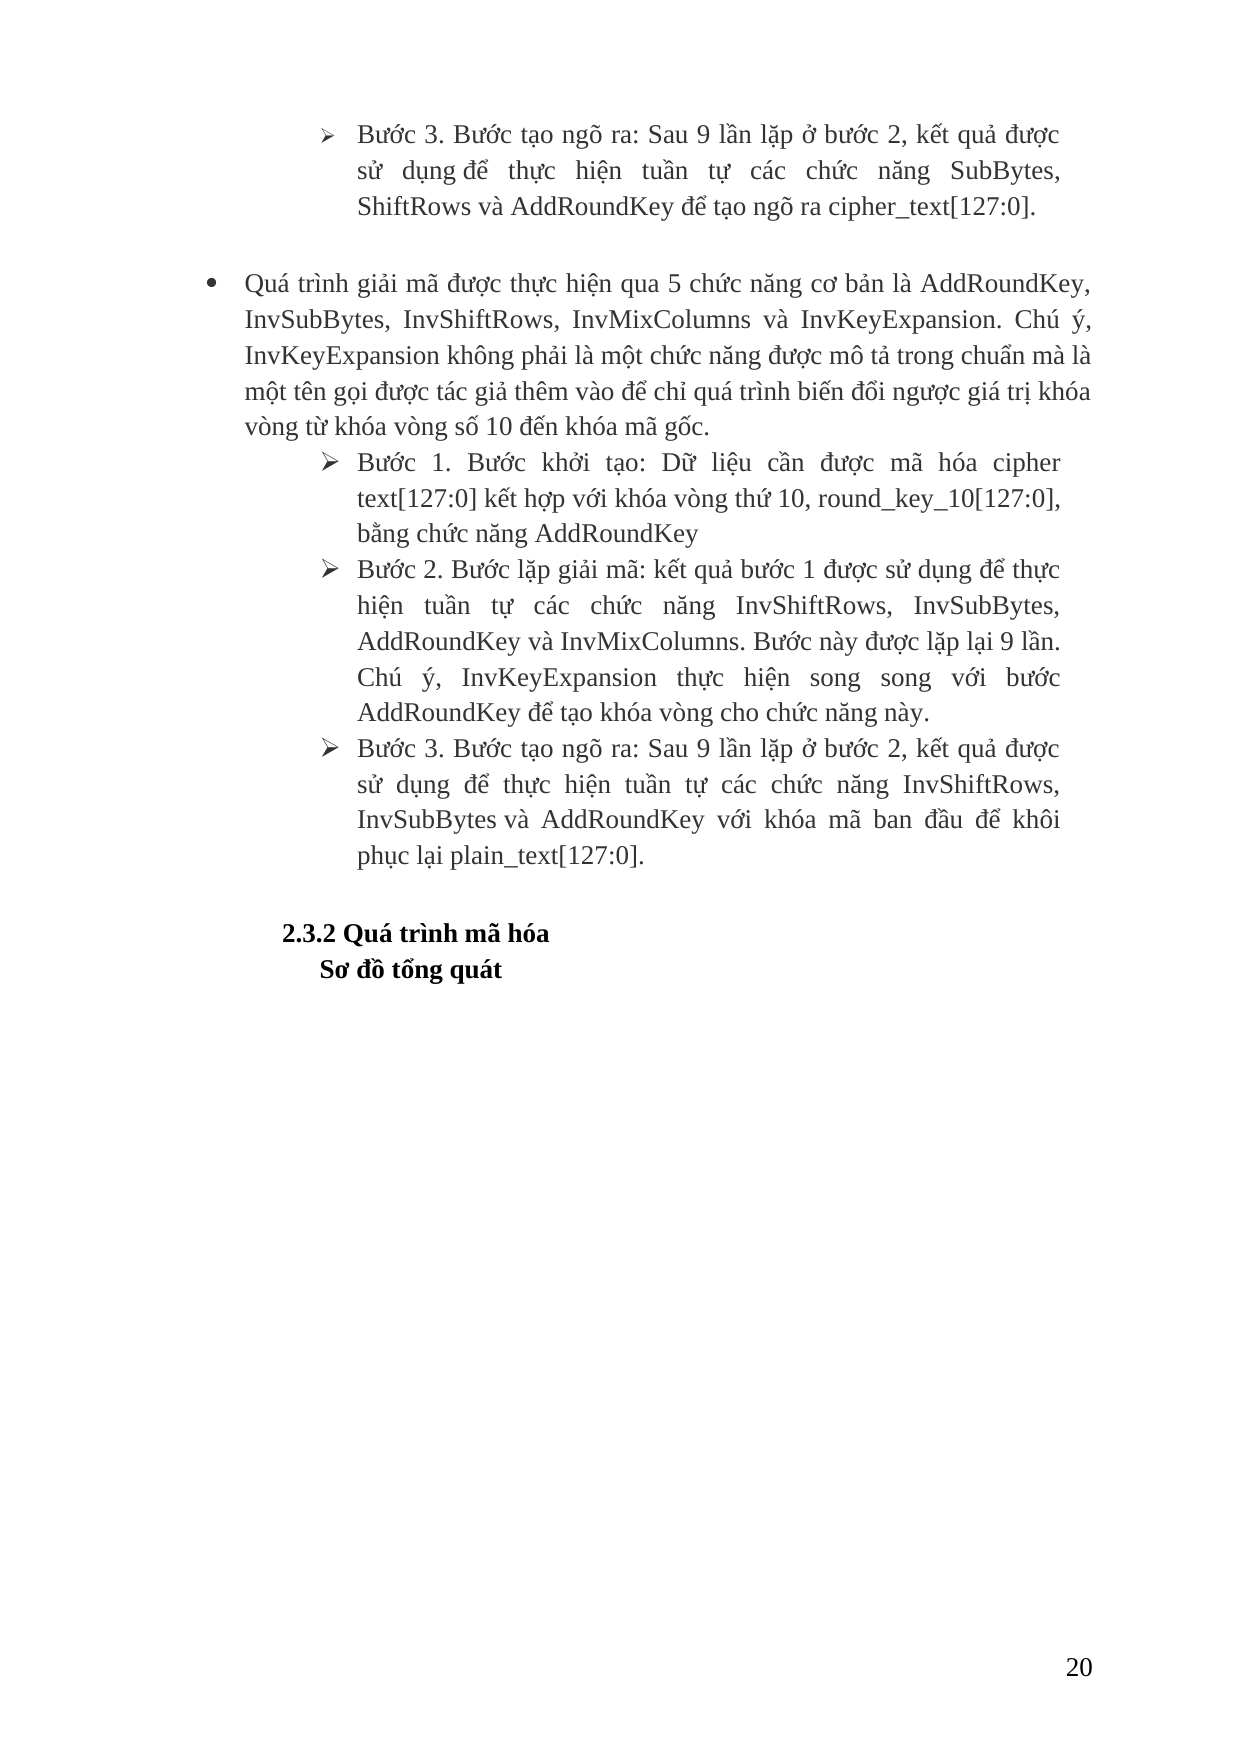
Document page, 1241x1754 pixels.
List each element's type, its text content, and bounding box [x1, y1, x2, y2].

list Quá trình giải mã được thực hiện qua 5 chức năng cơ bản là AddRoundKey, InvSubBytes, InvShiftRows, InvMixColumns và InvKeyExpansion. Chú ý, InvKeyExpansion không phải là một chức năng được mô tả trong chuẩn mà là một tên gọi được tác giả thêm vào để chỉ quá trình biến đổi ngược giá trị khóa vòng từ khóa vòng số 10 đến khóa mã gốc. [207, 267, 1092, 441]
list Bước 3. Bước tạo ngõ ra: Sau 9 lần lặp ở bước 2, kết quả được sử dụng để thực hiện tuần tự các chức năng SubBytes, ShiftRows và AddRoundKey để tạo ngõ ra cipher_text[127:0]. [319, 118, 1061, 221]
list Bước 1. Bước khởi tạo: Dữ liệu cần được mã hóa cipher text[127:0] kết hợp với khóa vòng thứ 10, round_key_10[127:0], bằng chức năng AddRoundKey [319, 446, 1061, 549]
list Bước 2. Bước lặp giải mã: kết quả bước 1 được sử dụng để thực hiện tuần tự các chức năng InvShiftRows, InvSubBytes, AddRoundKey và InvMixColumns. Bước này được lặp lại 9 lần. Chú ý, InvKeyExpansion thực hiện song song với bước AddRoundKey để tạo khóa vòng cho chức năng này. [319, 553, 1061, 727]
list Bước 3. Bước tạo ngõ ra: Sau 9 lần lặp ở bước 2, kết quả được sử dụng để thực hiện tuần tự các chức năng InvShiftRows, InvSubBytes và AddRoundKey với khóa mã ban đầu để khôi phục lại plain_text[127:0]. [319, 732, 1061, 871]
list Sơ đồ tổng quát [319, 953, 1092, 984]
list 2.3.2 Quá trình mã hóa [282, 917, 1092, 948]
